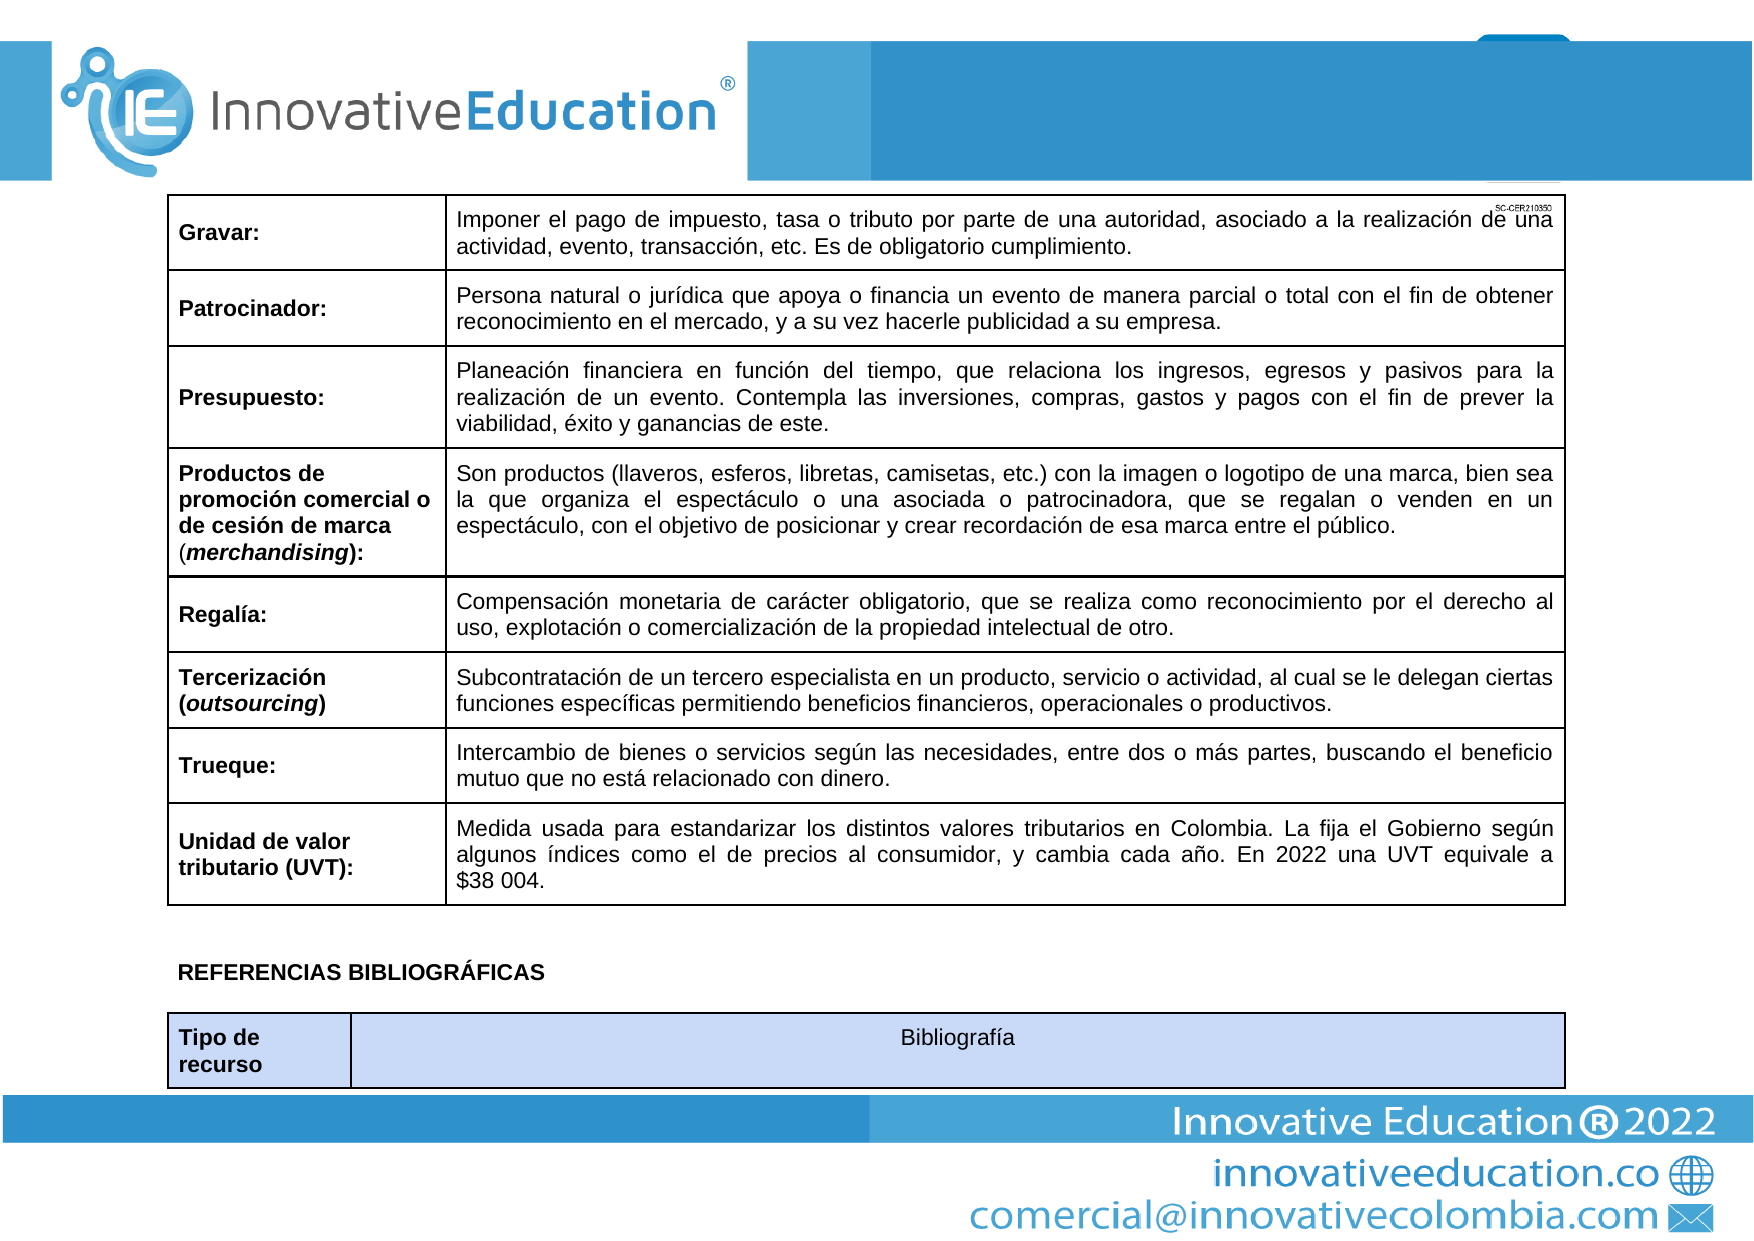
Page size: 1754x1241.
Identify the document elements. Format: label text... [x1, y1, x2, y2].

picture [0, 28, 1752, 214]
table_cell Gravar: [169, 196, 445, 269]
table_cell Persona natural o jurídica que apoya o financia un evento de manera parcial o total con el fin de obtener reconocimiento en el mercado, y a su vez hacerle publicidad a su empresa. [447, 271, 1564, 345]
table_cell Productos de promoción comercial o de cesión de marca (merchandising): [169, 449, 445, 575]
text REFERENCIAS BIBLIOGRÁFICAS [177, 959, 1577, 985]
table_cell Medida usada para estandarizar los distintos valores tributarios en Colombia. La fija el Gobierno según algunos índices como el de precios al consumidor, y cambia cada año. En 2022 una UVT equivale a $38 004. [447, 804, 1564, 904]
table_cell Intercambio de bienes o servicios según las necesidades, entre dos o más partes, buscando el beneficio mutuo que no está relacionado con dinero. [447, 729, 1564, 802]
table_cell Son productos (llaveros, esferos, libretas, camisetas, etc.) con la imagen o logotipo de una marca, bien sea la que organiza el espectáculo o una asociada o patrocinadora, que se regalan o venden en un espectáculo, con el objetivo de posicionar y crear recordación de esa marca entre el público. [447, 449, 1564, 575]
table_cell Compensación monetaria de carácter obligatorio, que se realiza como reconocimiento por el derecho al uso, explotación o comercialización de la propiedad intelectual de otro. [447, 578, 1564, 651]
picture [2, 1093, 1754, 1239]
table_header Tipo de recurso [169, 1014, 350, 1087]
table_header Bibliografía [352, 1014, 1564, 1087]
table_cell Imponer el pago de impuesto, tasa o tributo por parte de una autoridad, asociado a la realización de una actividad, evento, transacción, etc. Es de obligatorio cumplimiento. [447, 196, 1564, 269]
table_cell Regalía: [169, 578, 445, 651]
table_cell Planeación financiera en función del tiempo, que relaciona los ingresos, egresos y pasivos para la realización de un evento. Contempla las inversiones, compras, gastos y pagos con el fin de prever la viabilidad, éxito y ganancias de este. [447, 347, 1564, 447]
table_cell Subcontratación de un tercero especialista en un producto, servicio o actividad, al cual se le delegan ciertas funciones específicas permitiendo beneficios financieros, operacionales o productivos. [447, 653, 1564, 727]
table_cell Patrocinador: [169, 271, 445, 345]
table_cell Presupuesto: [169, 347, 445, 447]
table_cell Unidad de valor tributario (UVT): [169, 804, 445, 904]
table_cell Tercerización (outsourcing) [169, 653, 445, 727]
table_cell Trueque: [169, 729, 445, 802]
